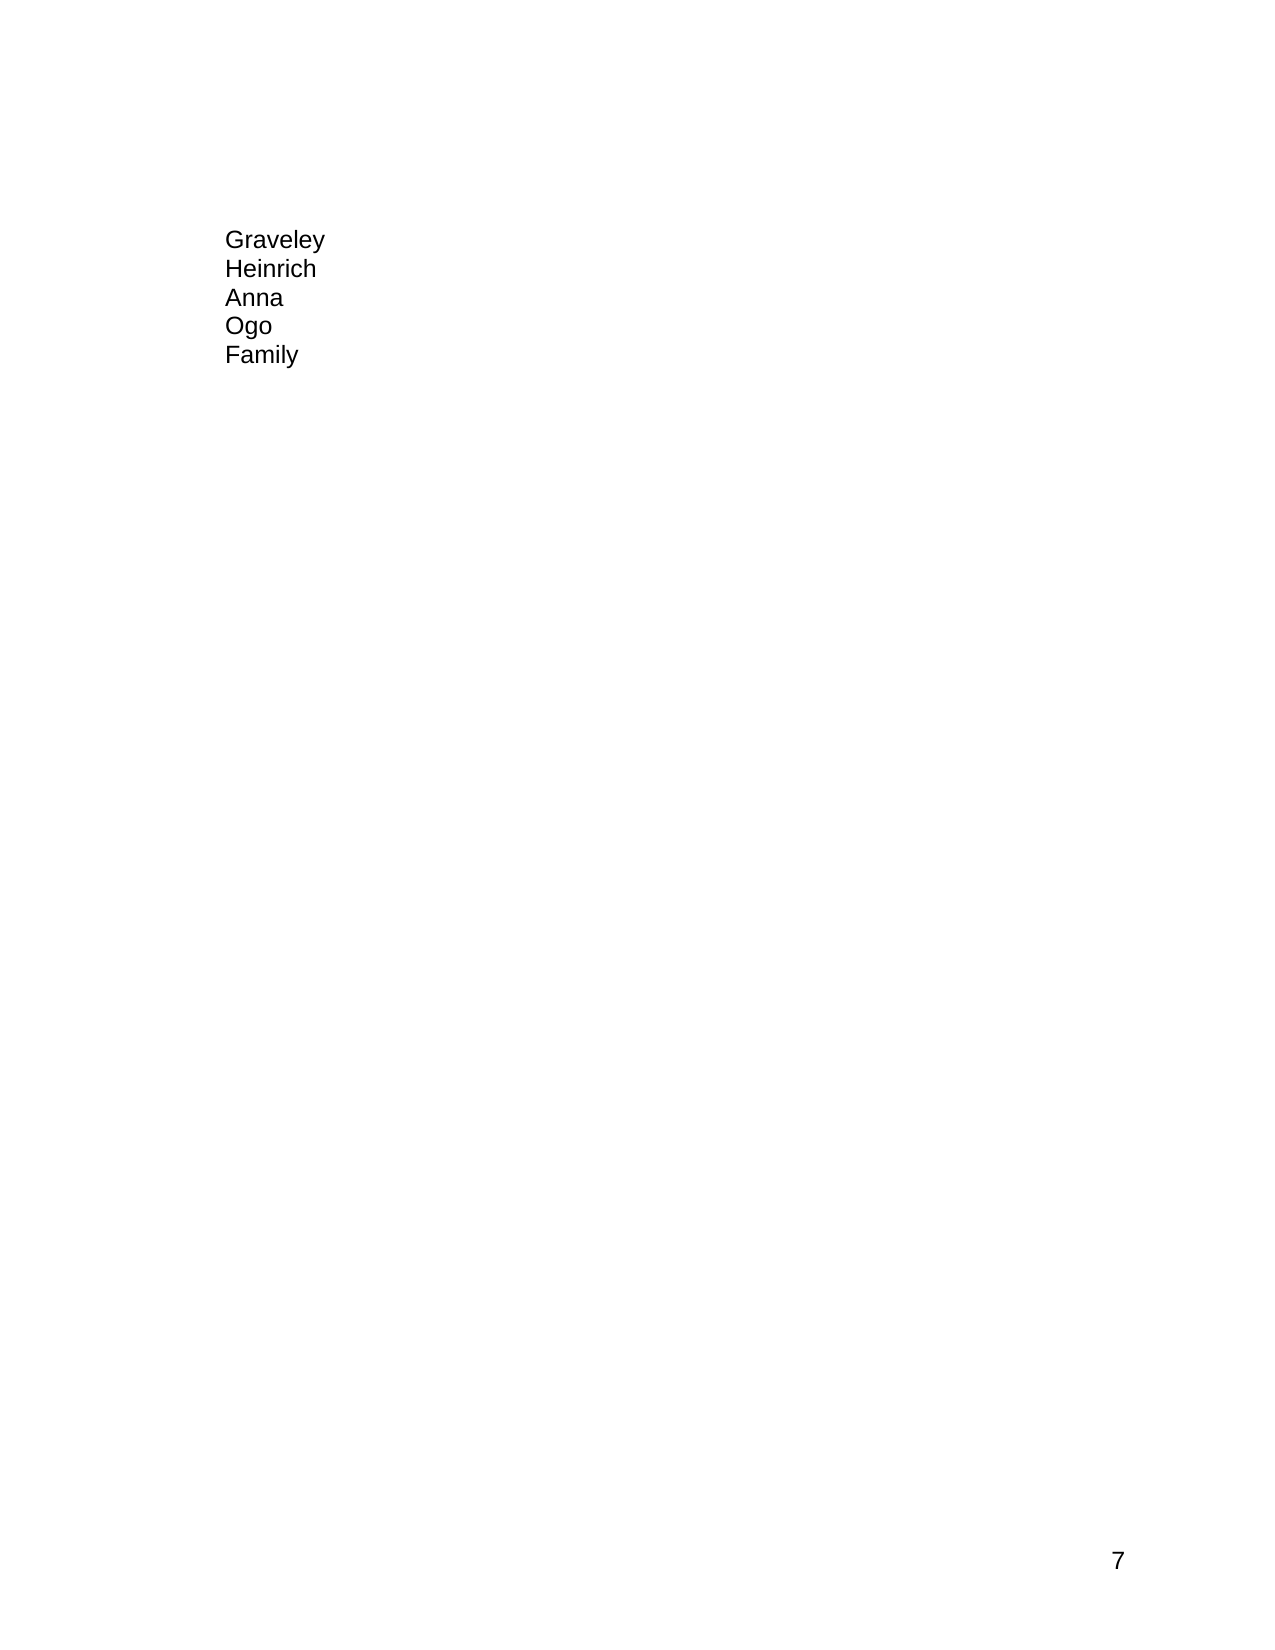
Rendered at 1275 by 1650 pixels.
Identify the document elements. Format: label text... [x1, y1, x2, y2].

text Anna [225, 282, 1125, 311]
text Ogo [225, 311, 1125, 340]
text Heinrich [225, 254, 1125, 282]
text Graveley [225, 225, 1125, 254]
text Family [225, 340, 1125, 369]
